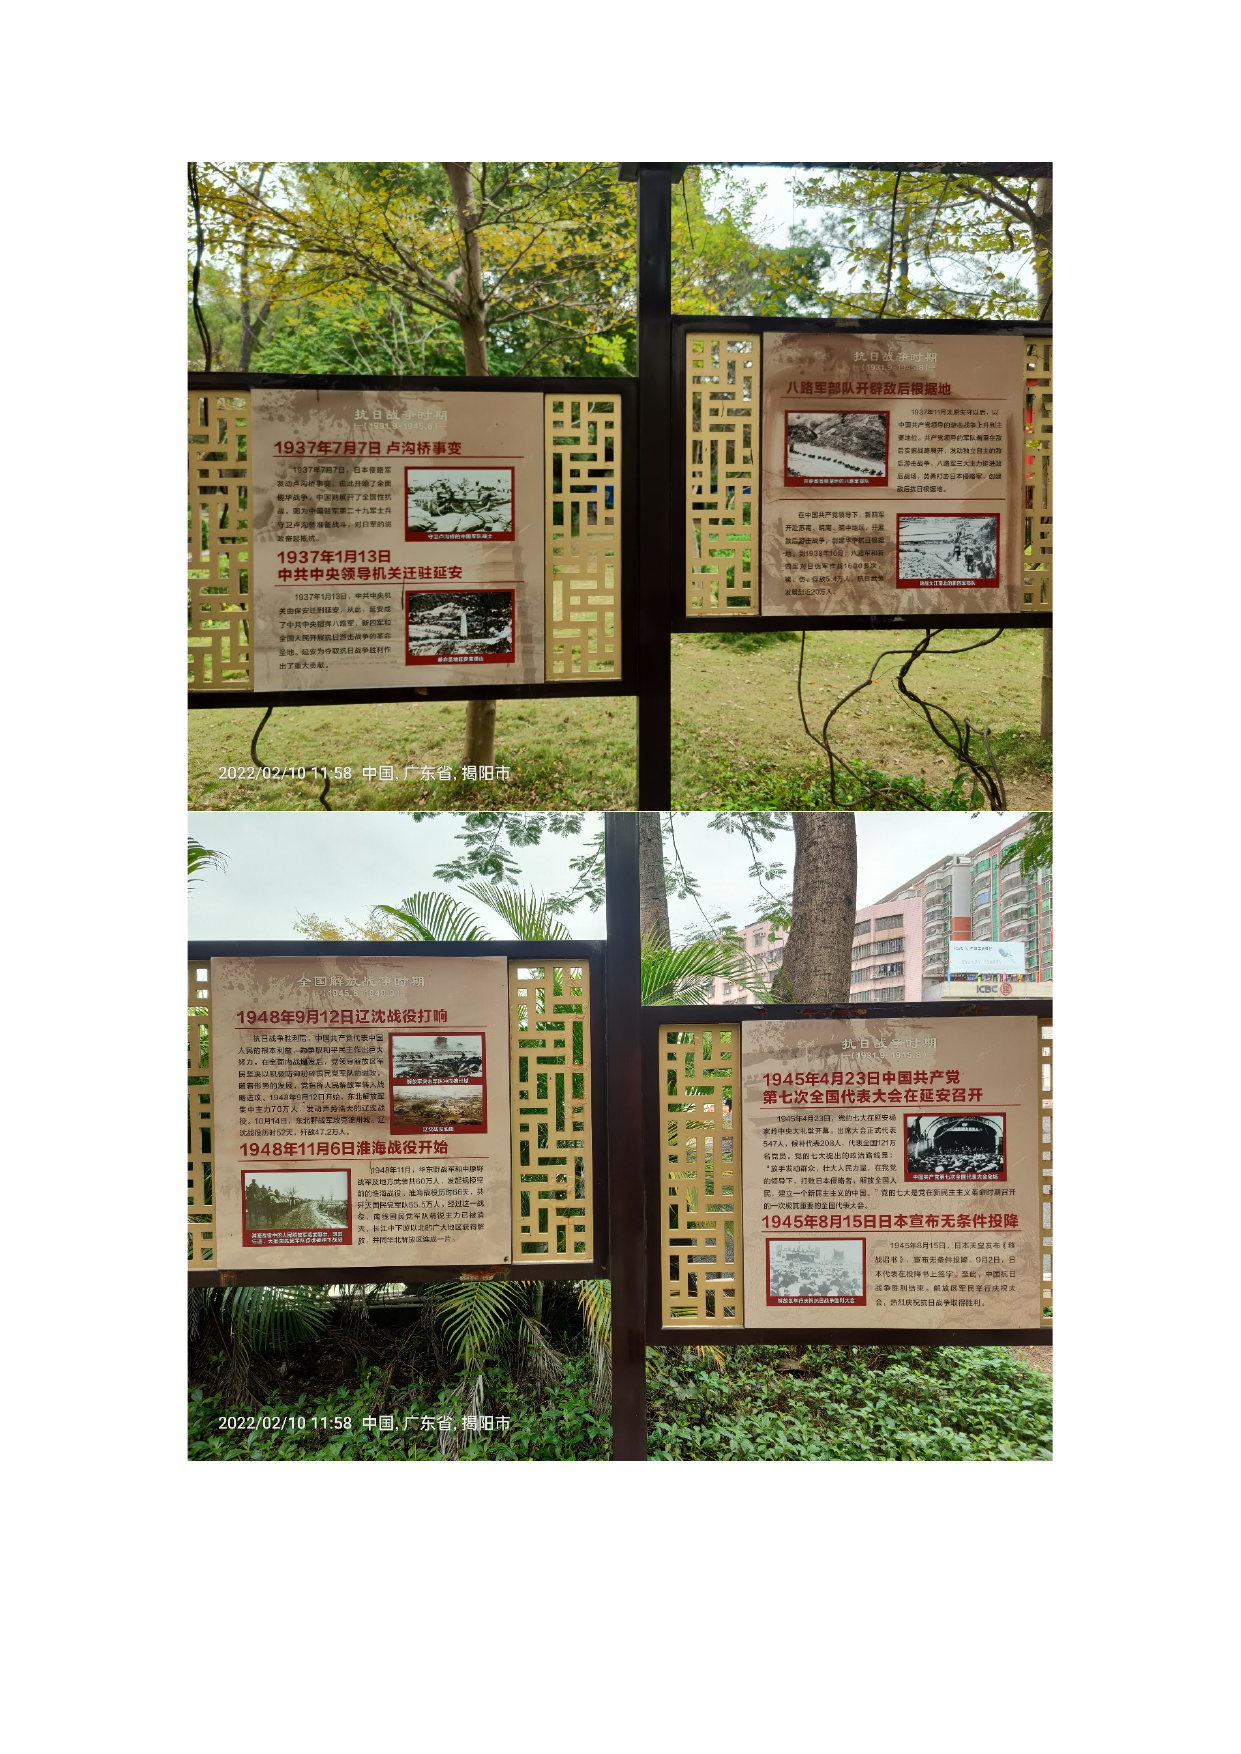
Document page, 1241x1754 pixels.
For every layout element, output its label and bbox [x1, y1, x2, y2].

picture [187, 162, 1053, 811]
picture [187, 812, 1053, 1461]
